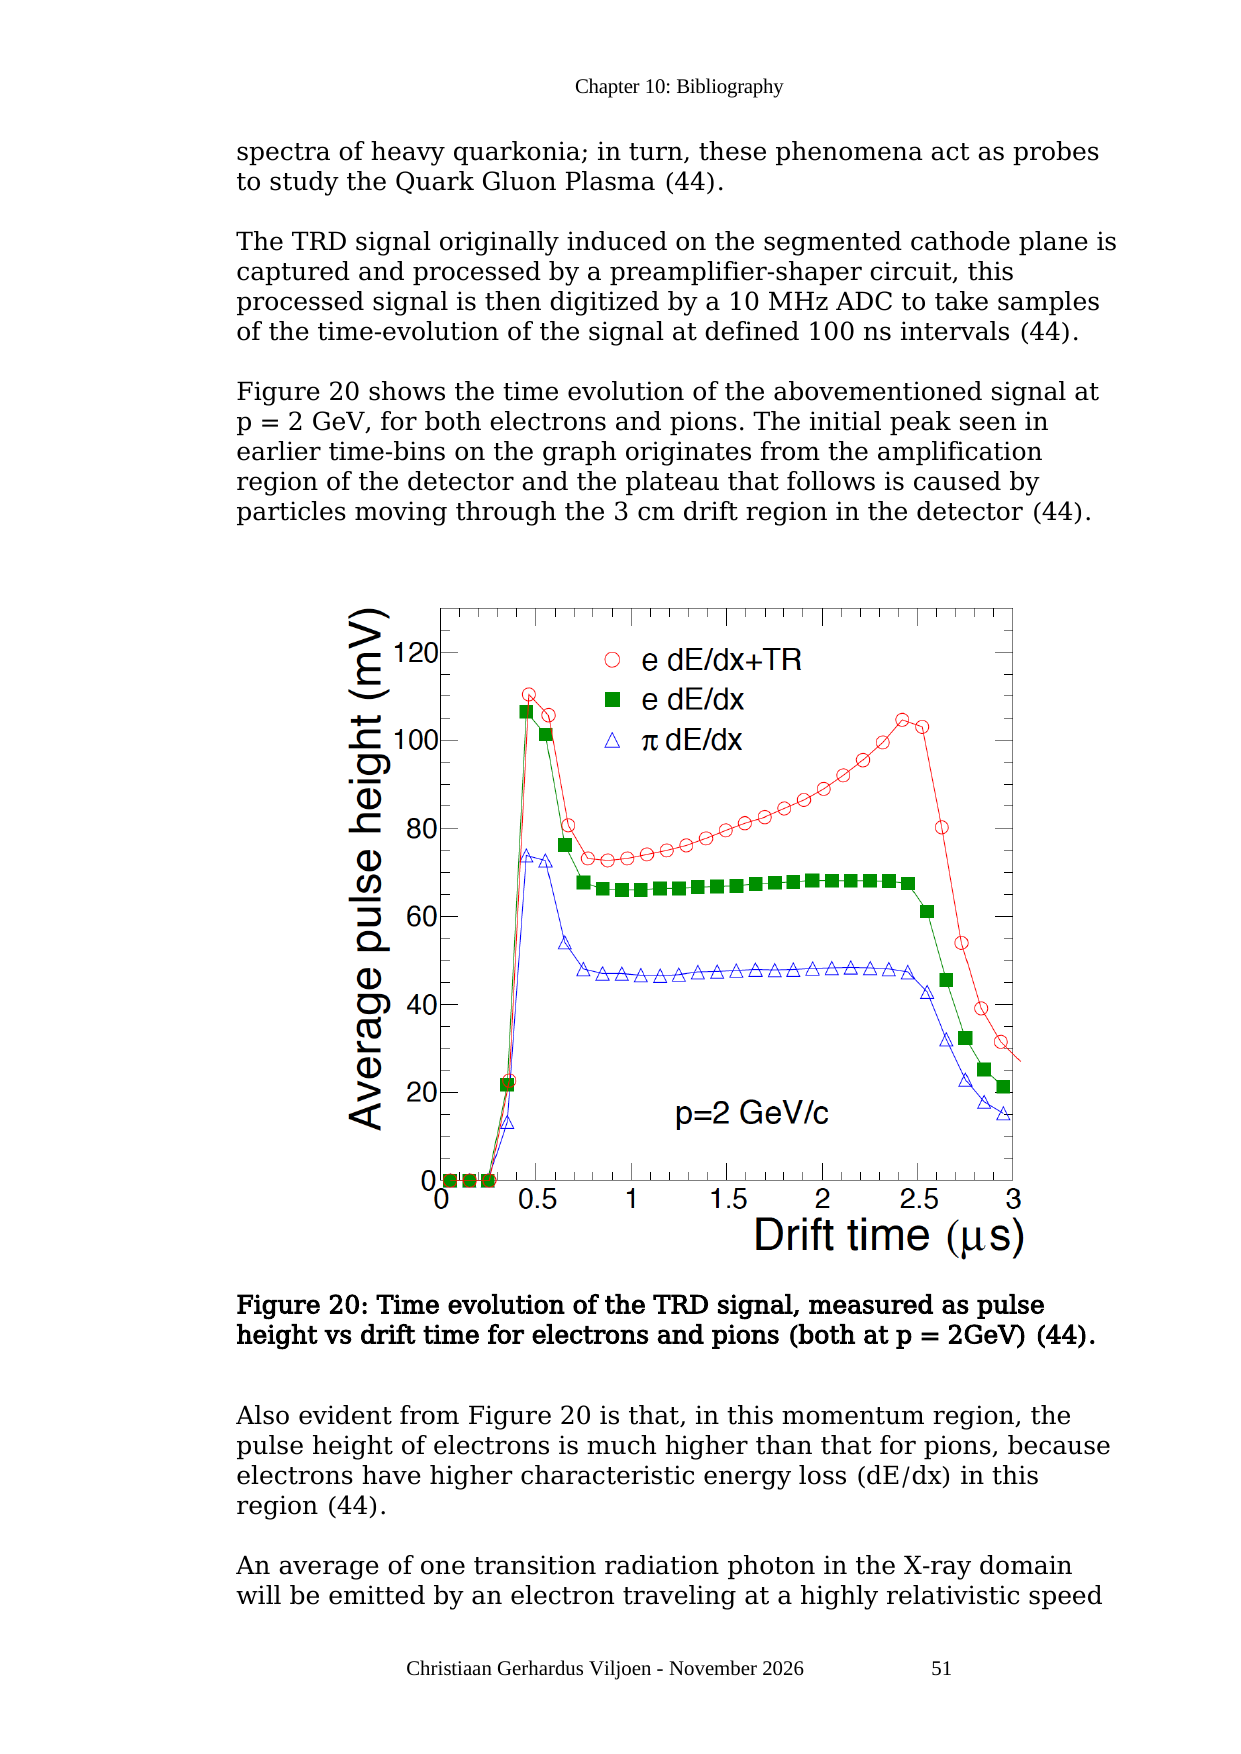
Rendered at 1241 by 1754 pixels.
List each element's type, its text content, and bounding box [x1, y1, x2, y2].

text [236, 1549, 1122, 1609]
text Also evident from Figure 21 is that, in this momentum region, the pulse height of electrons is much higher than that for pions, because electrons have higher characteristic energy loss (dE/dx) in this region . [236, 1399, 1122, 1519]
text Figure 21 shows the time evolution of the abovementioned signal at p = 2 GeV, for both electrons and pions. The initial peak seen in earlier time-bins on the graph originates from the amplification region of the detector and the plateau that follows is caused by particles moving through the 3 cm drift region in the detector . [236, 375, 1122, 525]
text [236, 135, 1122, 195]
text Figure : Time evolution of the TRD signal, measured as pulse height vs drift time for electrons and pions (both at p = 2GeV) . [236, 1289, 1122, 1348]
text The TRD signal originally induced on the segmented cathode plane is captured and processed by a preamplifier-shaper circuit, this processed signal is then digitized by a 10 MHz ADC to take samples of the time-evolution of the signal at defined 100 ns intervals . [236, 225, 1122, 345]
picture [236, 555, 1123, 1289]
